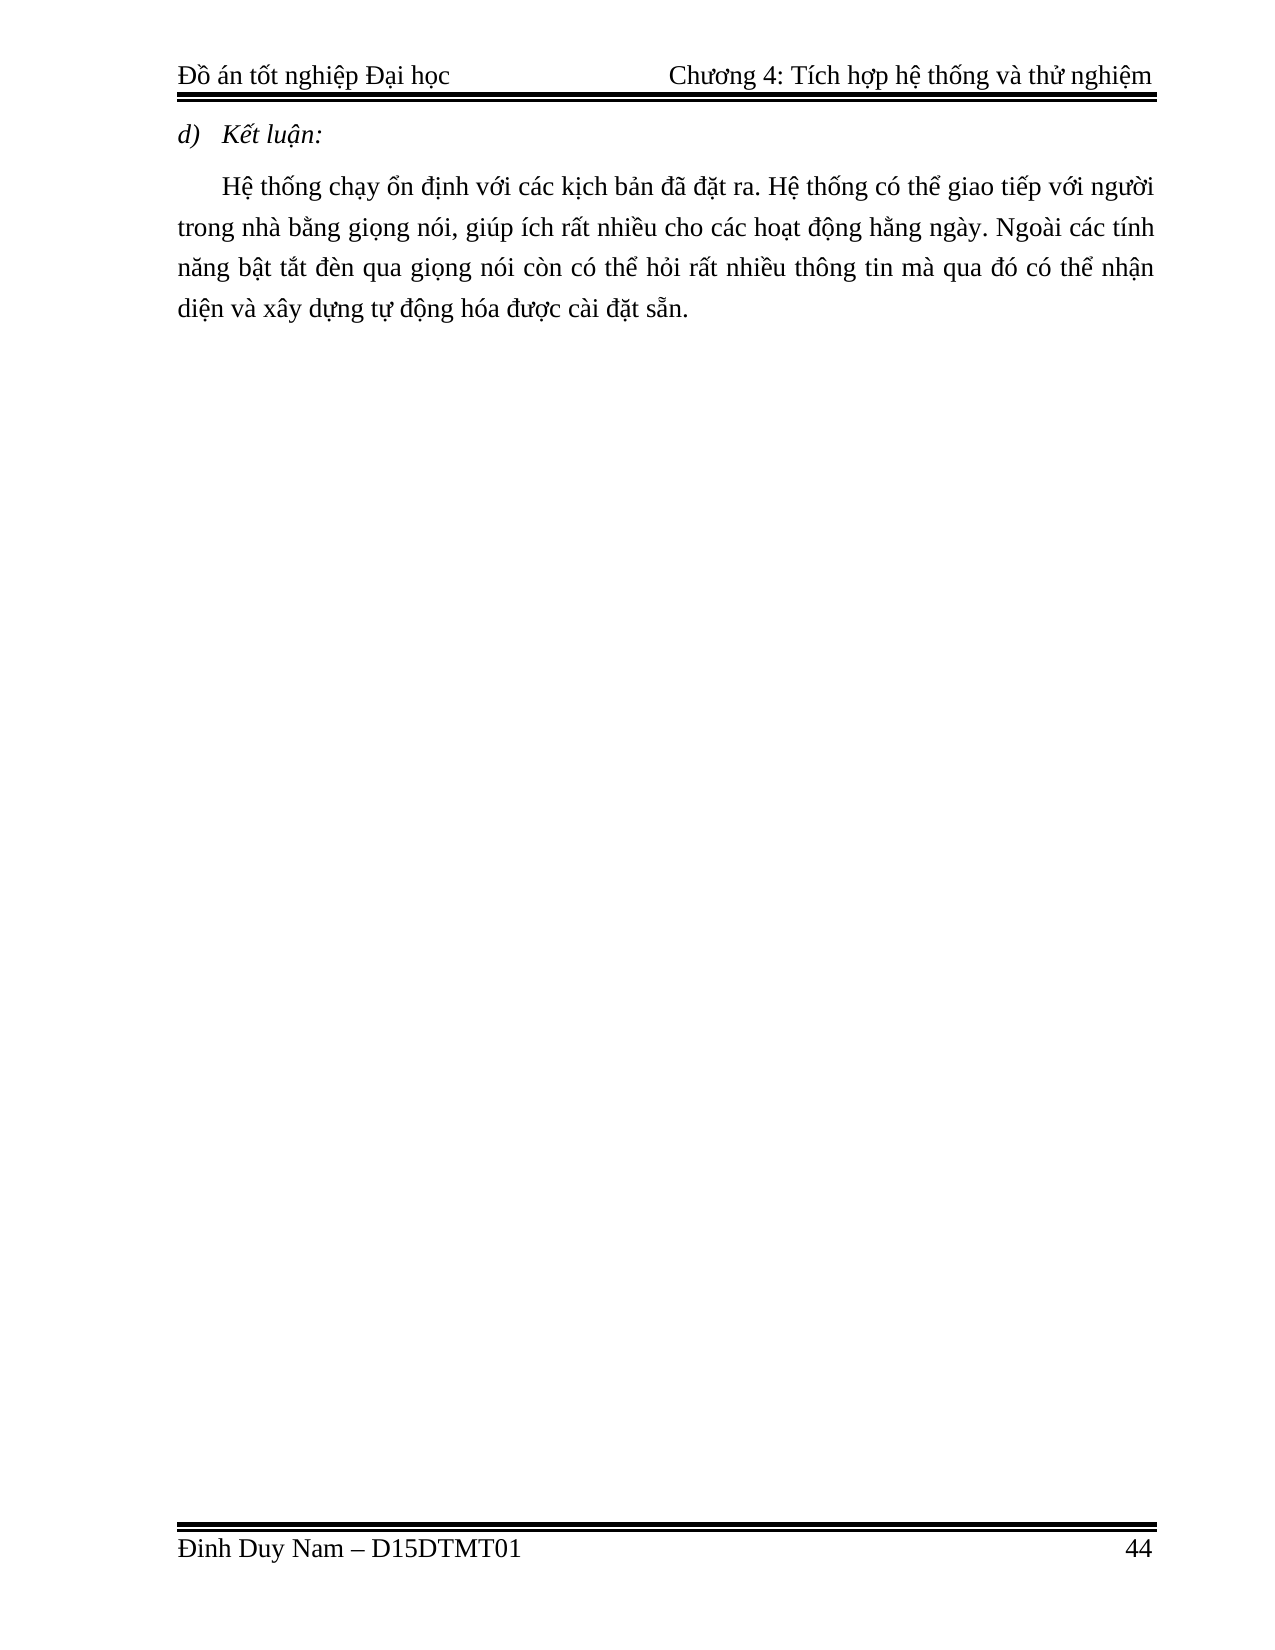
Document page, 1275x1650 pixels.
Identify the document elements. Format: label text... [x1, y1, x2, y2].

text Hệ thống chạy ổn định với các kịch bản đã đặt ra. Hệ thống có thể giao tiếp với người trong nhà bằng giọng nói, giúp ích rất nhiều cho các hoạt động hằng ngày. Ngoài các tính năng bật tắt đèn qua giọng nói còn có thể hỏi rất nhiều thông tin mà qua đó có thể nhận diện và xây dựng tự động hóa được cài đặt sẵn. [177, 171, 1157, 211]
text Hệ thống chạy ổn định với các kịch bản đã đặt ra. Hệ thống có thể giao tiếp với người trong nhà bằng giọng nói, giúp ích rất nhiều cho các hoạt động hằng ngày. Ngoài các tính năng bật tắt đèn qua giọng nói còn có thể hỏi rất nhiều thông tin mà qua đó có thể nhận diện và xây dựng tự động hóa được cài đặt sẵn. [177, 282, 1157, 323]
list Kết luận: [177, 118, 1157, 149]
